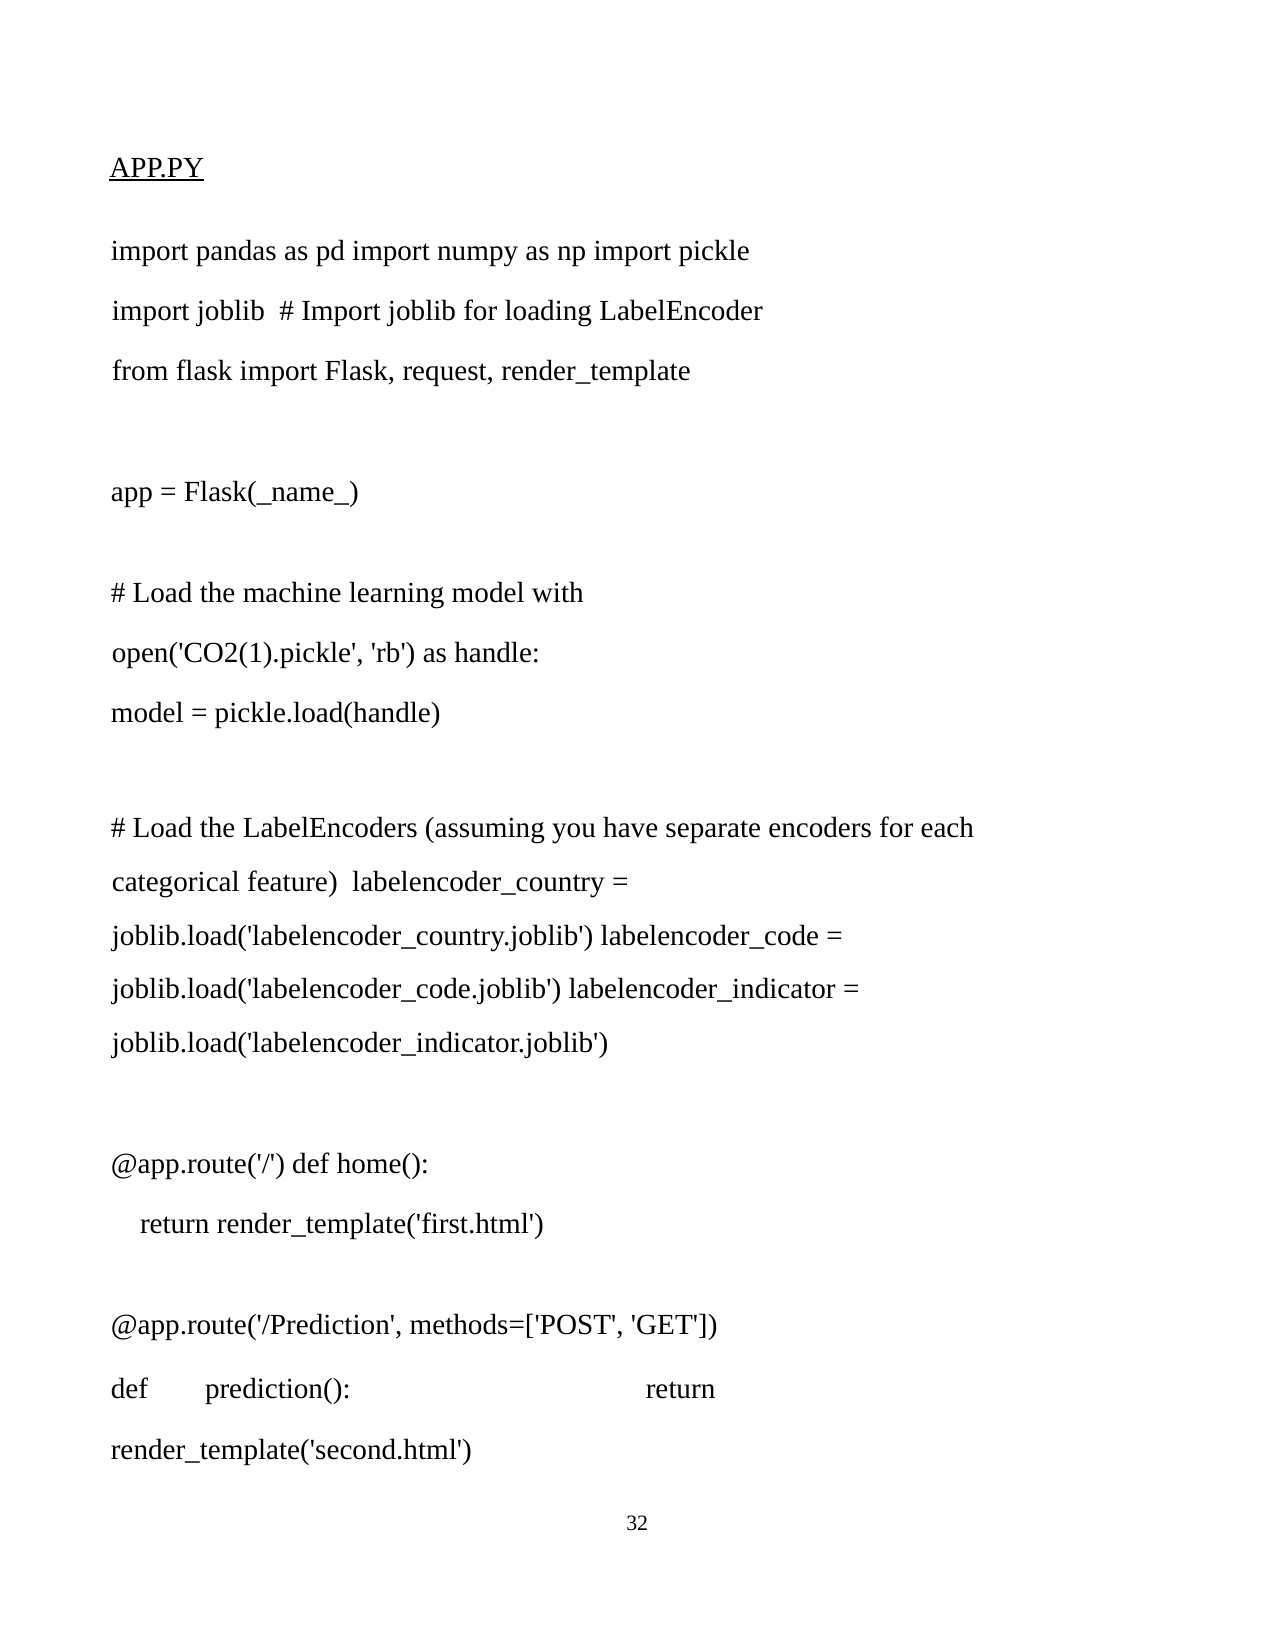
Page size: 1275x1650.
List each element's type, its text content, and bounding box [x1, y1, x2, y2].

text @app.route('/Prediction', methods=['POST', 'GET']) [111, 1307, 1171, 1341]
text # Load the LabelEncoders (assuming you have separate encoders for each categorical feature) labelencoder_country = joblib.load('labelencoder_country.joblib') labelencoder_code = joblib.load('labelencoder_code.joblib') labelencoder_indicator = joblib.load('labelencoder_indicator.joblib') [111, 810, 1108, 1058]
text app = Flask(_name_) [111, 474, 1171, 508]
text model = pickle.load(handle) [111, 695, 1171, 729]
text import pandas as pd import numpy as np import pickle import joblib # Import joblib for loading LabelEncoder from flask import Flask, request, render_template [111, 233, 826, 387]
text return render_template('first.html') [111, 1206, 1171, 1239]
text @app.route('/') def home(): [111, 1146, 429, 1179]
text def prediction(): return [111, 1371, 1246, 1404]
text # Load the machine learning model with open('CO2(1).pickle', 'rb') as handle: [111, 575, 843, 669]
text APP.PY [109, 150, 1246, 183]
text render_template('second.html') [111, 1432, 1171, 1466]
